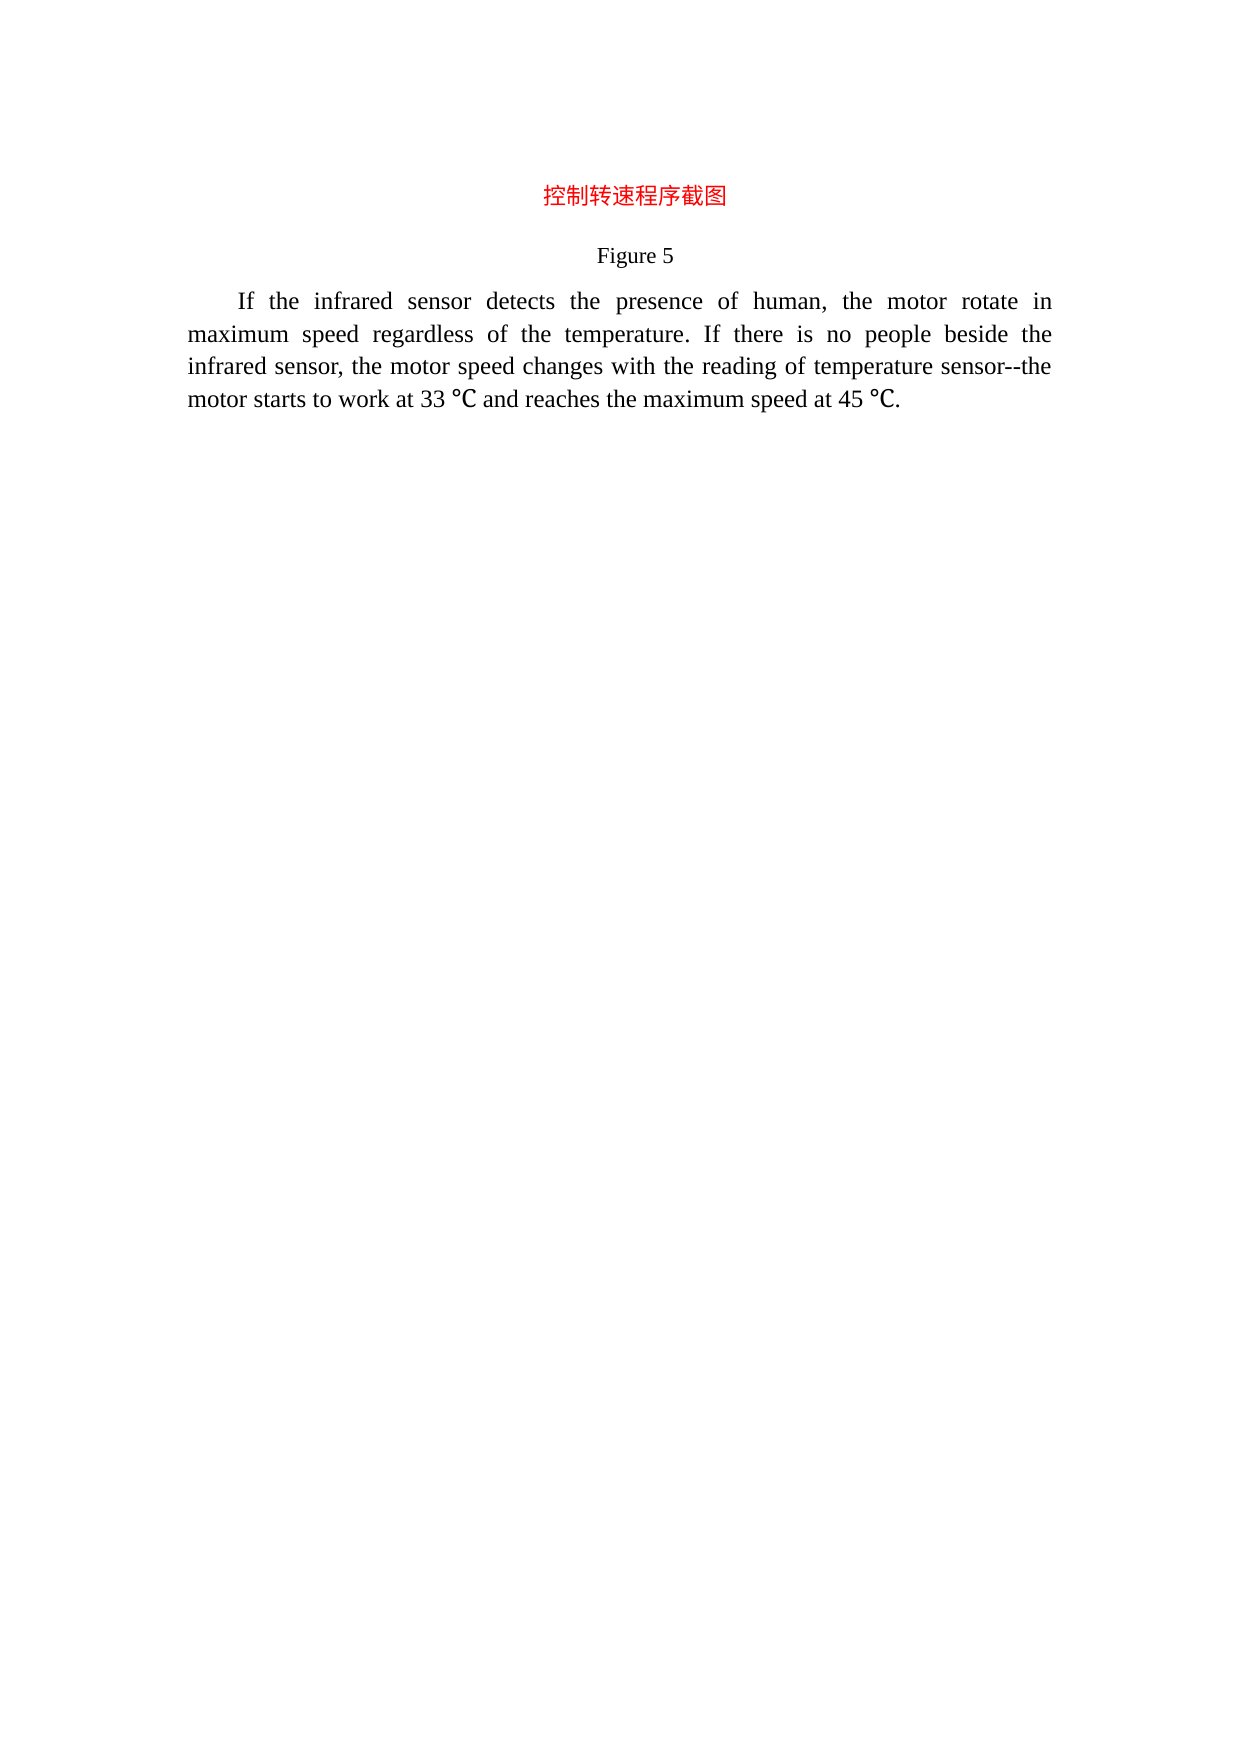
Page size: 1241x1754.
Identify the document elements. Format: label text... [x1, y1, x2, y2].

text 控制转速程序截图 [187, 162, 1053, 227]
list If the infrared sensor detects the presence of human, the motor rotate in maximum speed regardless of the temperature. If there is no people beside the infrared sensor, the motor speed changes with the reading of temperature sensor--the motor starts to work at 33 ℃ and reaches the maximum speed at 45 ℃. [187, 284, 1053, 414]
text Figure 5 [187, 239, 1053, 272]
